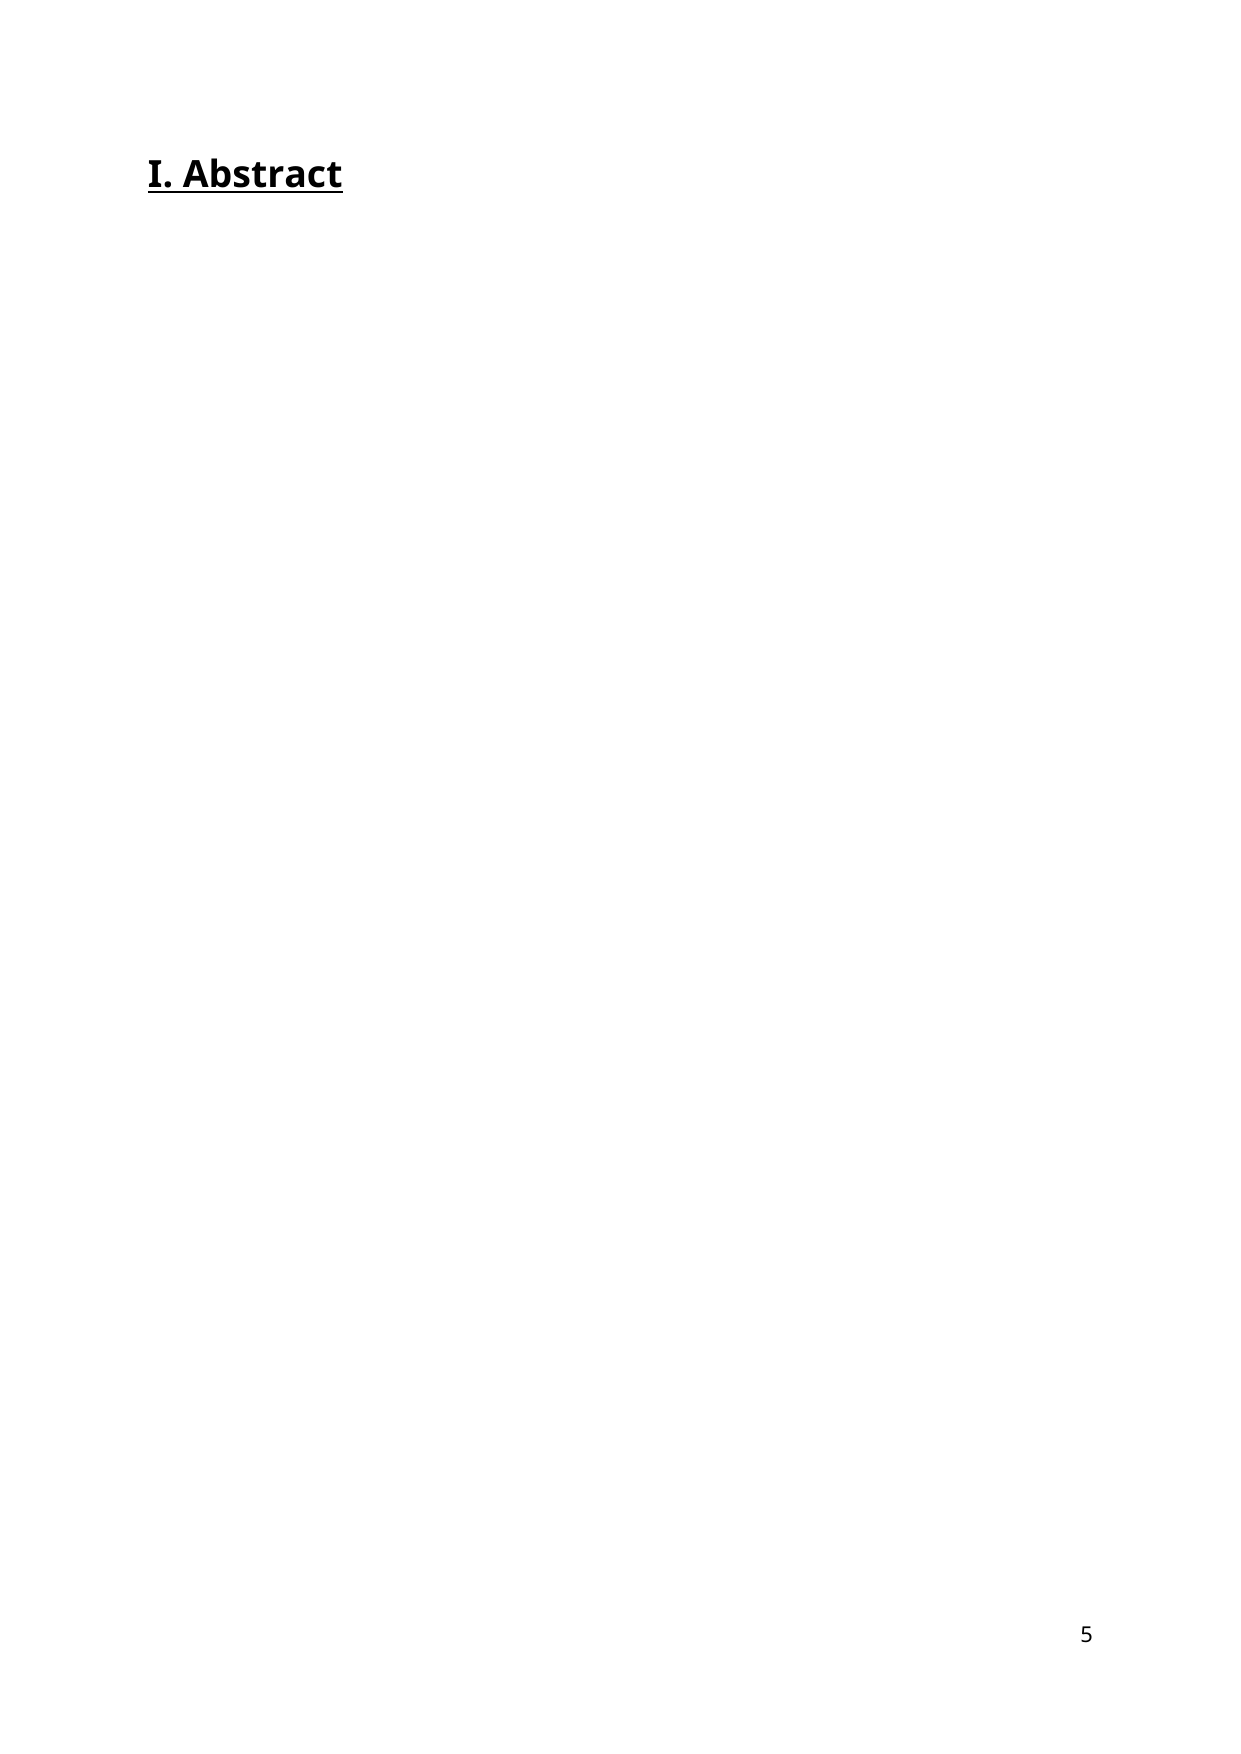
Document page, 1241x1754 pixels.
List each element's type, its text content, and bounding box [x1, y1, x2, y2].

text I. Abstract [148, 148, 1093, 199]
